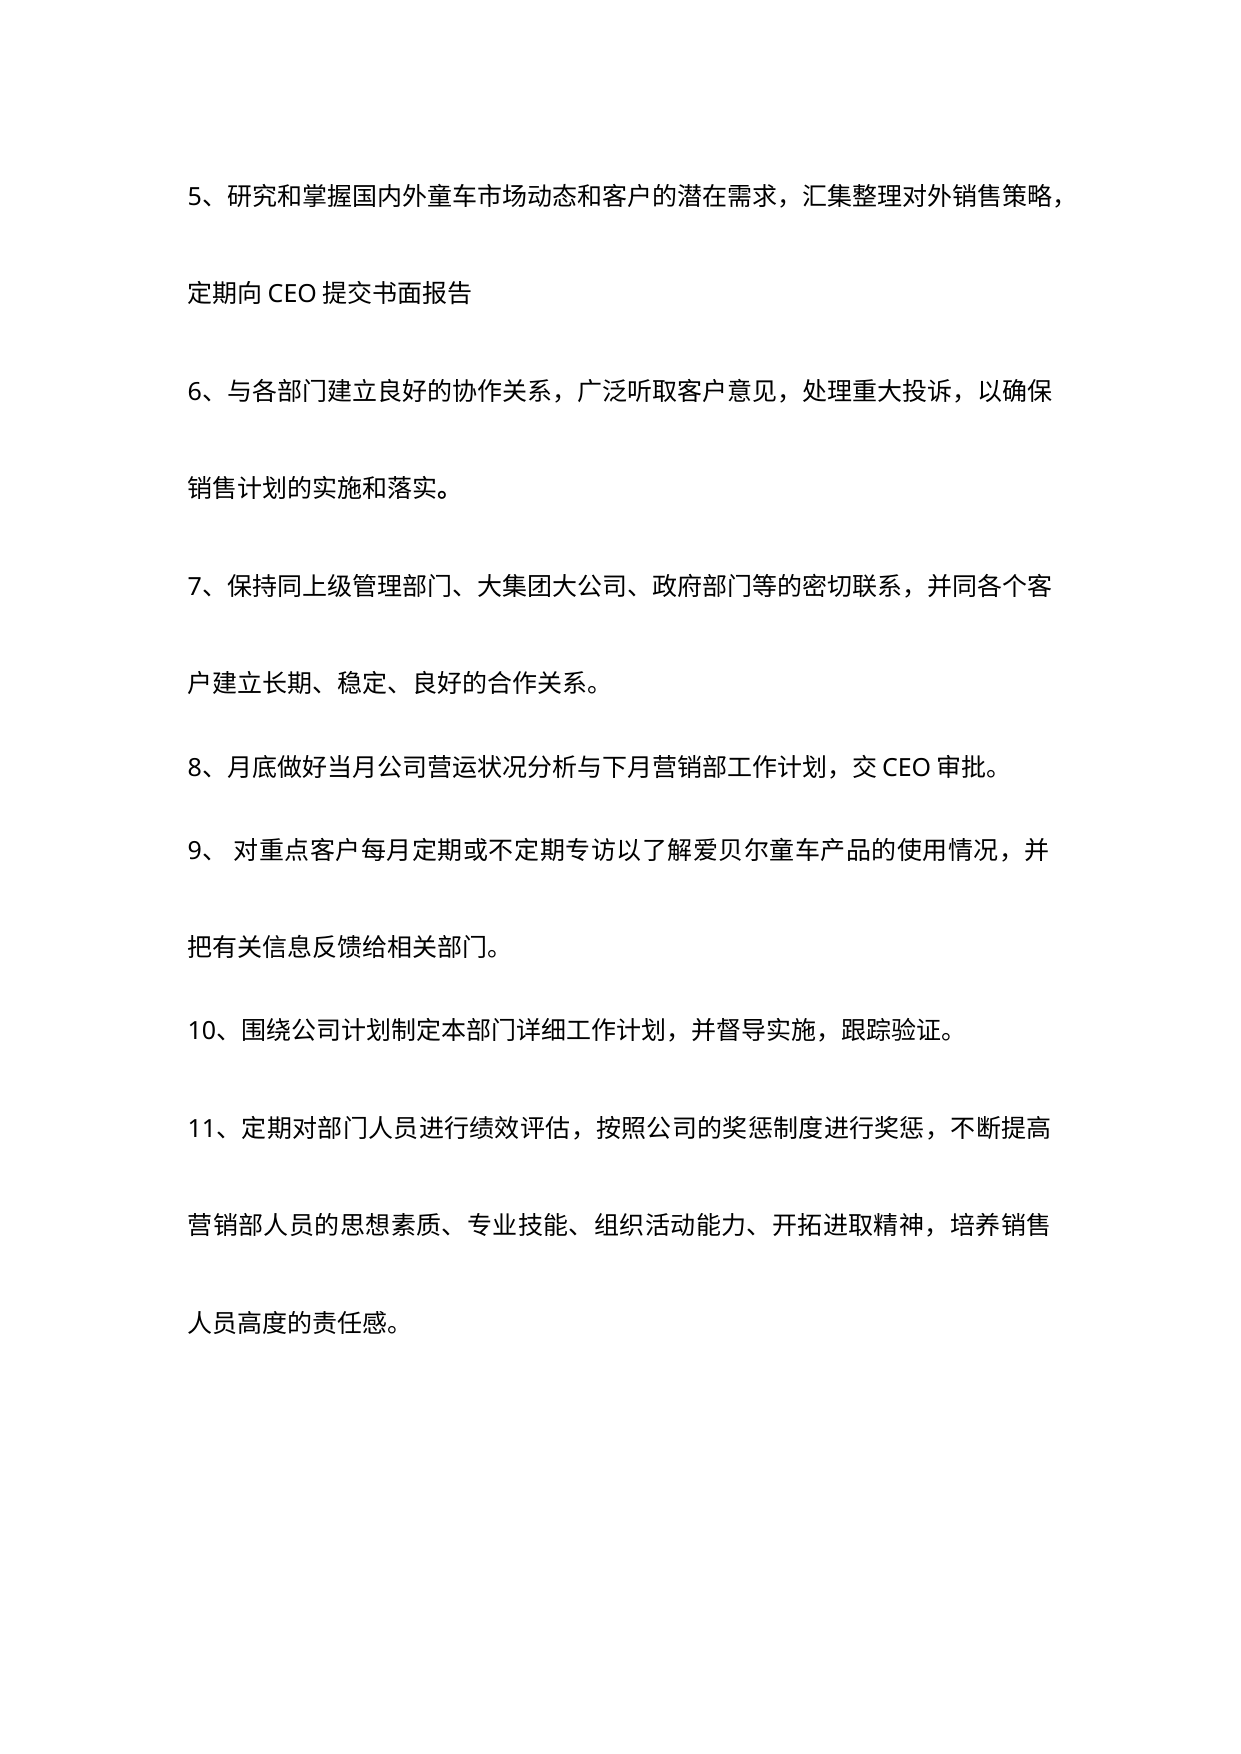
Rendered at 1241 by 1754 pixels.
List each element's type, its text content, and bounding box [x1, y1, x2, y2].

text 8、月底做好当月公司营运状况分析与下月营销部工作计划，交CEO审批。 [187, 733, 1053, 798]
text 10、围绕公司计划制定本部门详细工作计划，并督导实施，跟踪验证。 11、定期对部门人员进行绩效评估，按照公司的奖惩制度进行奖惩，不断提高营销部人员的思想素质、专业技能、组织活动能力、开拓进取精神，培养销售人员高度的责任感。 [187, 996, 1053, 1354]
text 9、 对重点客户每月定期或不定期专访以了解爱贝尔童车产品的使用情况，并把有关信息反馈给相关部门。 [187, 816, 1053, 978]
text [187, 162, 1053, 714]
